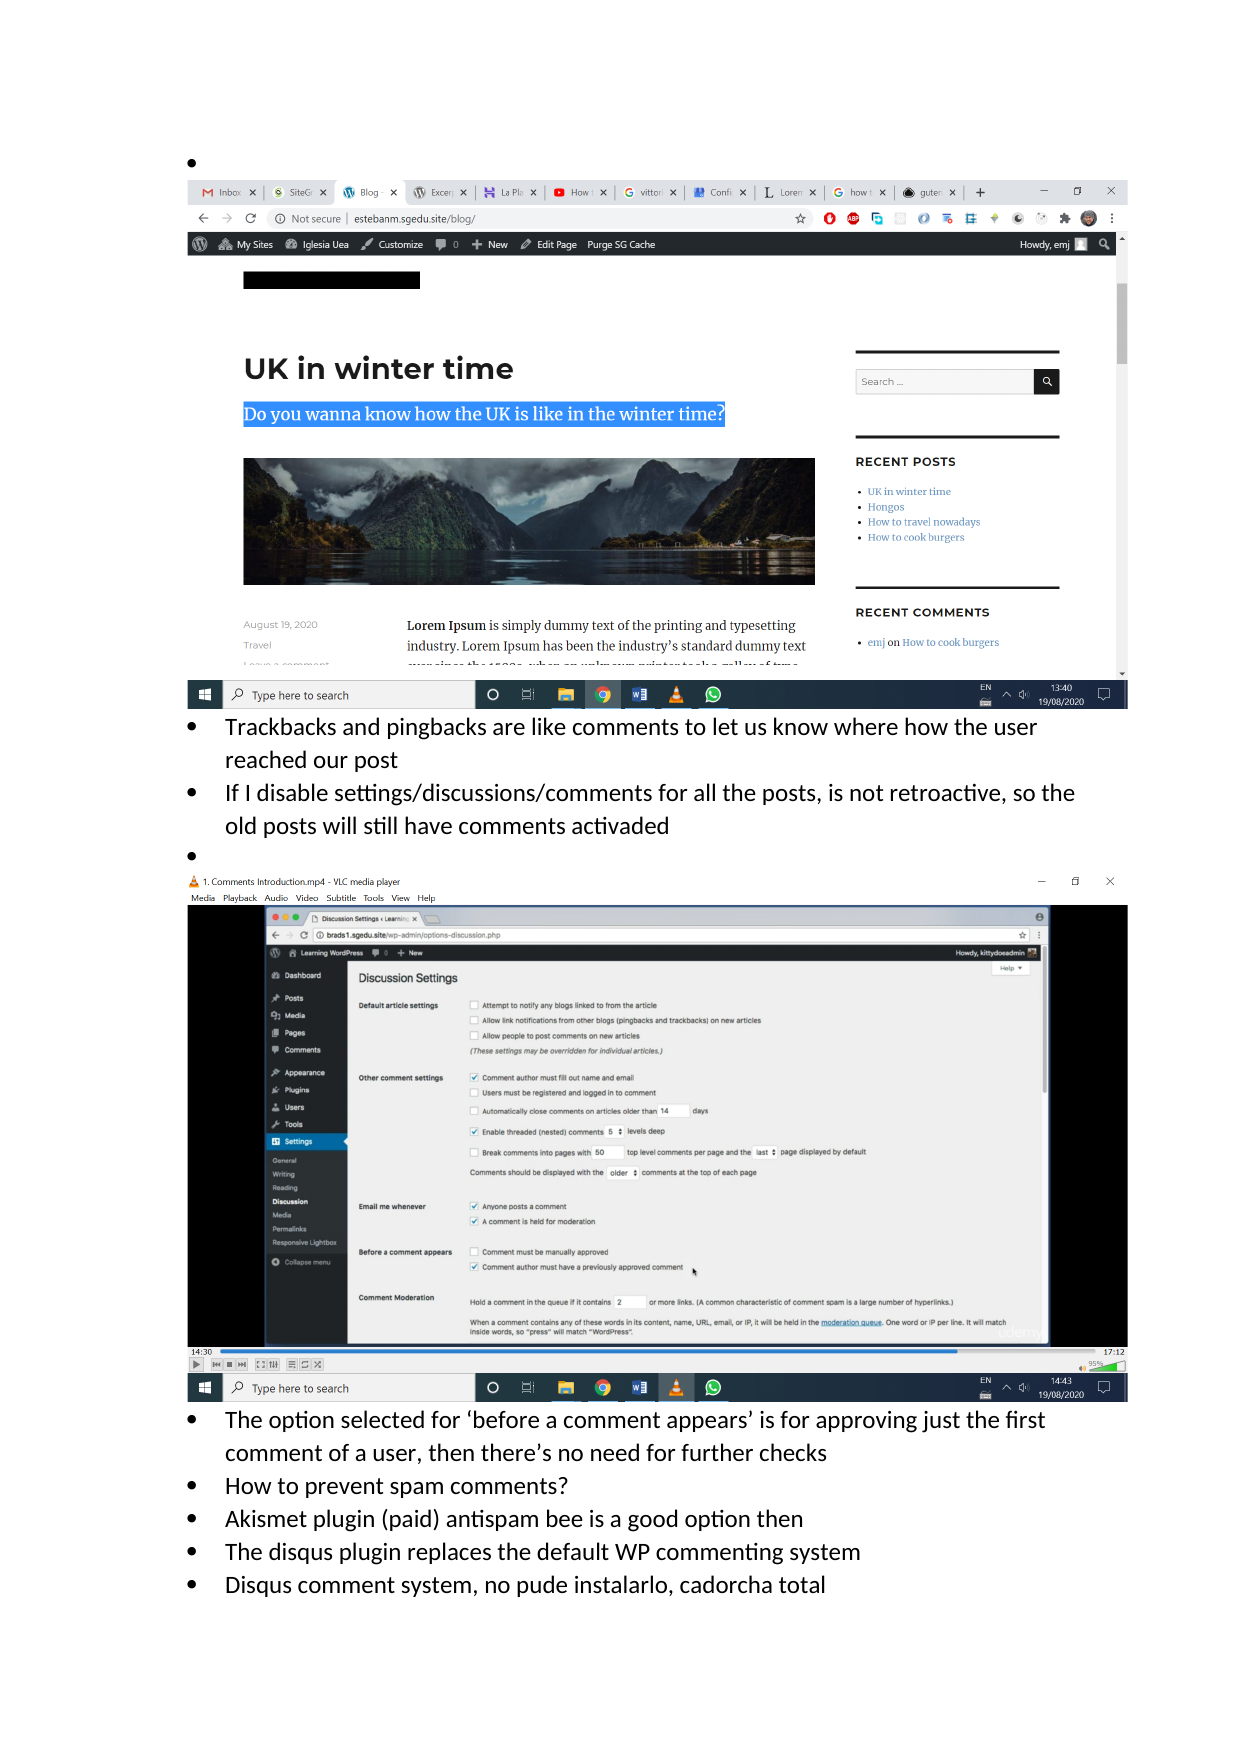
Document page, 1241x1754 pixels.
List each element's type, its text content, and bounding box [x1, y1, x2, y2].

list The disqus plugin replaces the default WP commenting system [187, 1536, 1090, 1566]
picture [187, 180, 1128, 709]
list If I disable settings/discussions/comments for all the posts, is not retroactive, so the old posts will still have comments activaded [187, 777, 1090, 841]
list Trackbacks and pingbacks are like comments to let us know where how the user reached our post [187, 711, 1090, 775]
list How to prevent spam comments? [187, 1470, 1090, 1501]
picture [187, 873, 1128, 1402]
list The option selected for ‘before a comment appears’ is for approving just the first comment of a user, then there’s no need for further checks [187, 1404, 1090, 1468]
list Disqus comment system, no pude instalarlo, cadorcha total [187, 1569, 1090, 1599]
list Akismet plugin (paid) antispam bee is a good option then [187, 1503, 1090, 1533]
